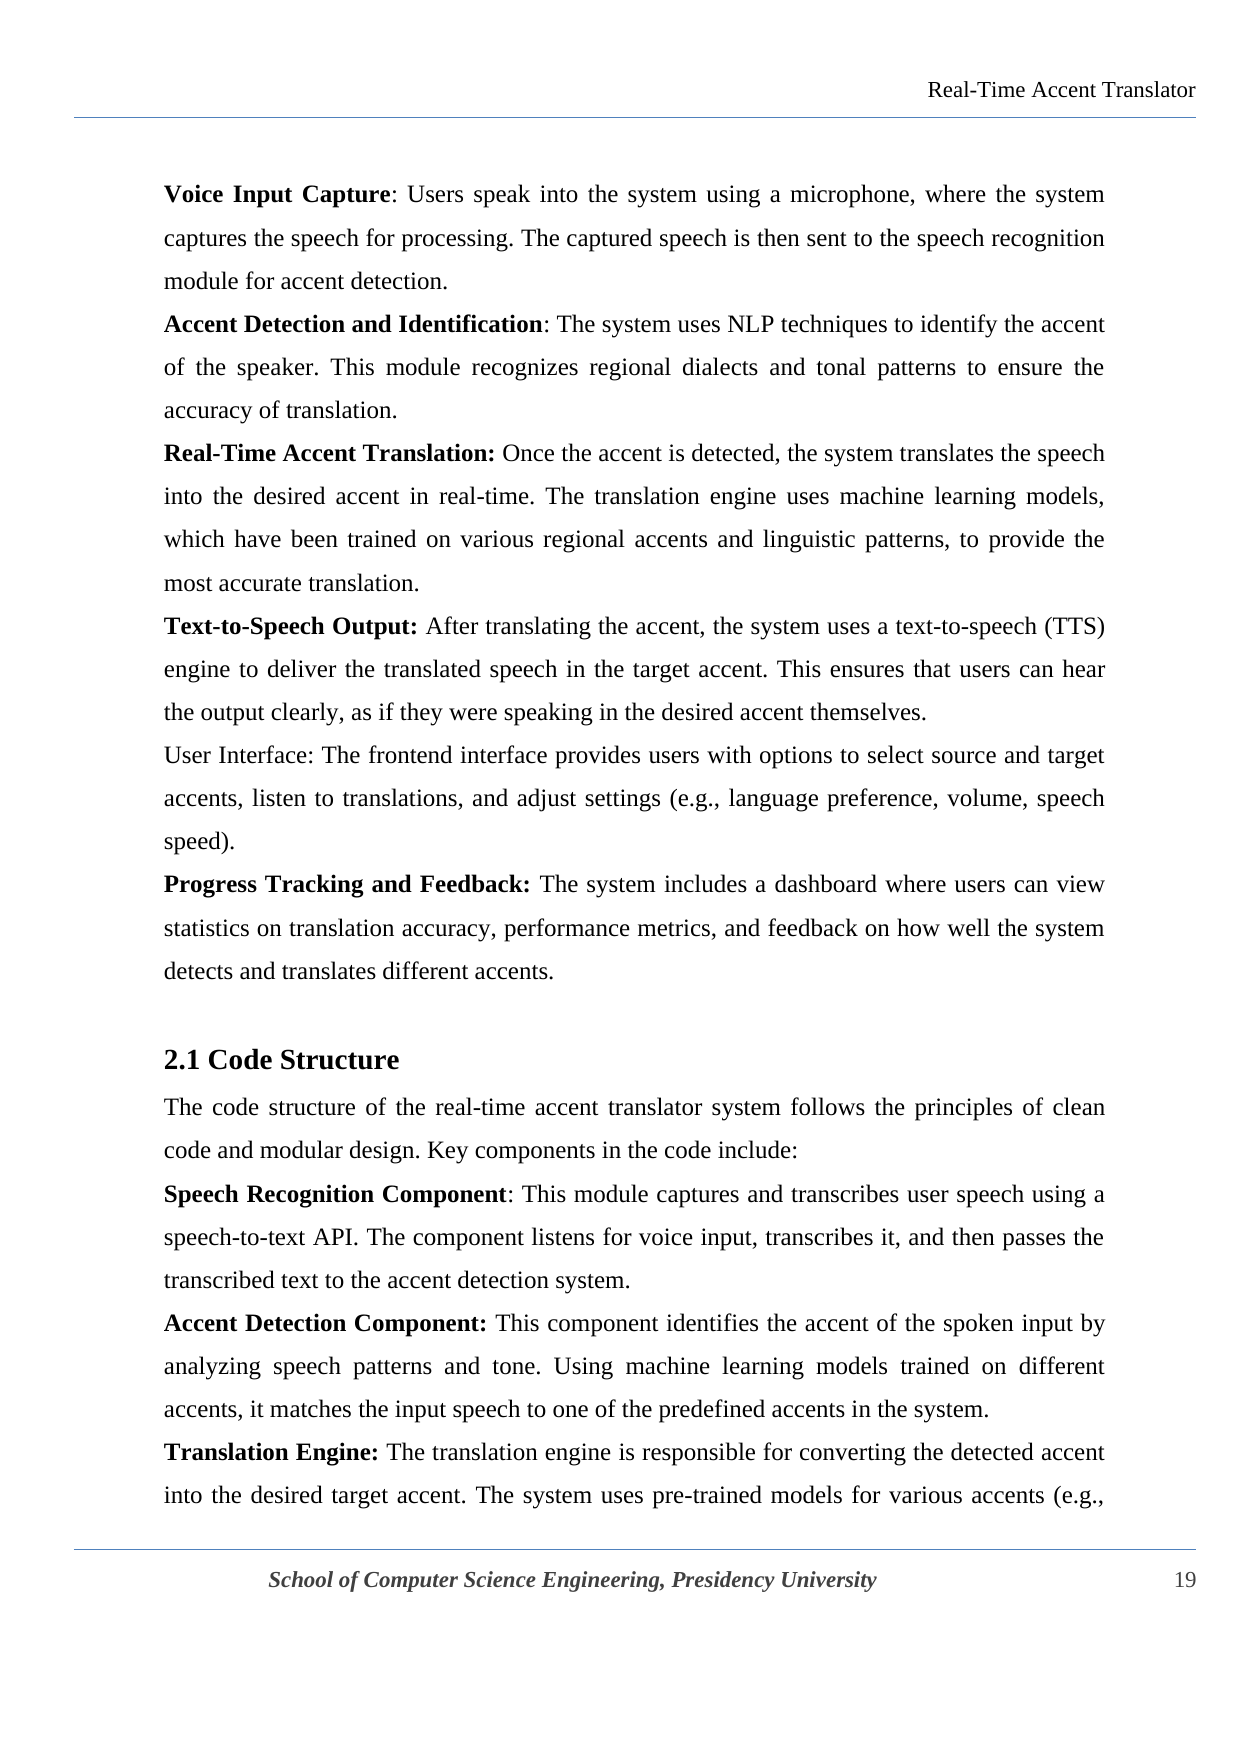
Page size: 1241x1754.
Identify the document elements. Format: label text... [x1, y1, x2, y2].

text 2.1 Code Structure [164, 1042, 1106, 1076]
text Text-to-Speech Output: After translating the accent, the system uses a text-to-speech (TTS) engine to deliver the translated speech in the target accent. This ensures that users can hear the output clearly, as if they were speaking in the desired accent themselves. [164, 611, 1106, 726]
text Accent Detection Component: This component identifies the accent of the spoken input by analyzing speech patterns and tone. Using machine learning models trained on different accents, it matches the input speech to one of the predefined accents in the system. [164, 1308, 1106, 1423]
text Accent Detection and Identification: The system uses NLP techniques to identify the accent of the speaker. This module recognizes regional dialects and tonal patterns to ensure the accuracy of translation. [164, 309, 1106, 424]
text The code structure of the real-time accent translator system follows the principles of clean code and modular design. Key components in the code include: [164, 1092, 1106, 1164]
text Real-Time Accent Translation: Once the accent is detected, the system translates the speech into the desired accent in real-time. The translation engine uses machine learning models, which have been trained on various regional accents and linguistic patterns, to provide the most accurate translation. [164, 438, 1106, 596]
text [164, 1437, 1106, 1509]
text Progress Tracking and Feedback: The system includes a dashboard where users can view statistics on translation accuracy, performance metrics, and feedback on how well the system detects and translates different accents. [164, 869, 1106, 984]
text Speech Recognition Component: This module captures and transcribes user speech using a speech-to-text API. The component listens for voice input, transcribes it, and then passes the transcribed text to the accent detection system. [164, 1179, 1106, 1294]
text User Interface: The frontend interface provides users with options to select source and target accents, listen to translations, and adjust settings (e.g., language preference, volume, speech speed). [164, 740, 1106, 855]
text Voice Input Capture: Users speak into the system using a microphone, where the system captures the speech for processing. The captured speech is then sent to the speech recognition module for accent detection. [164, 179, 1106, 294]
